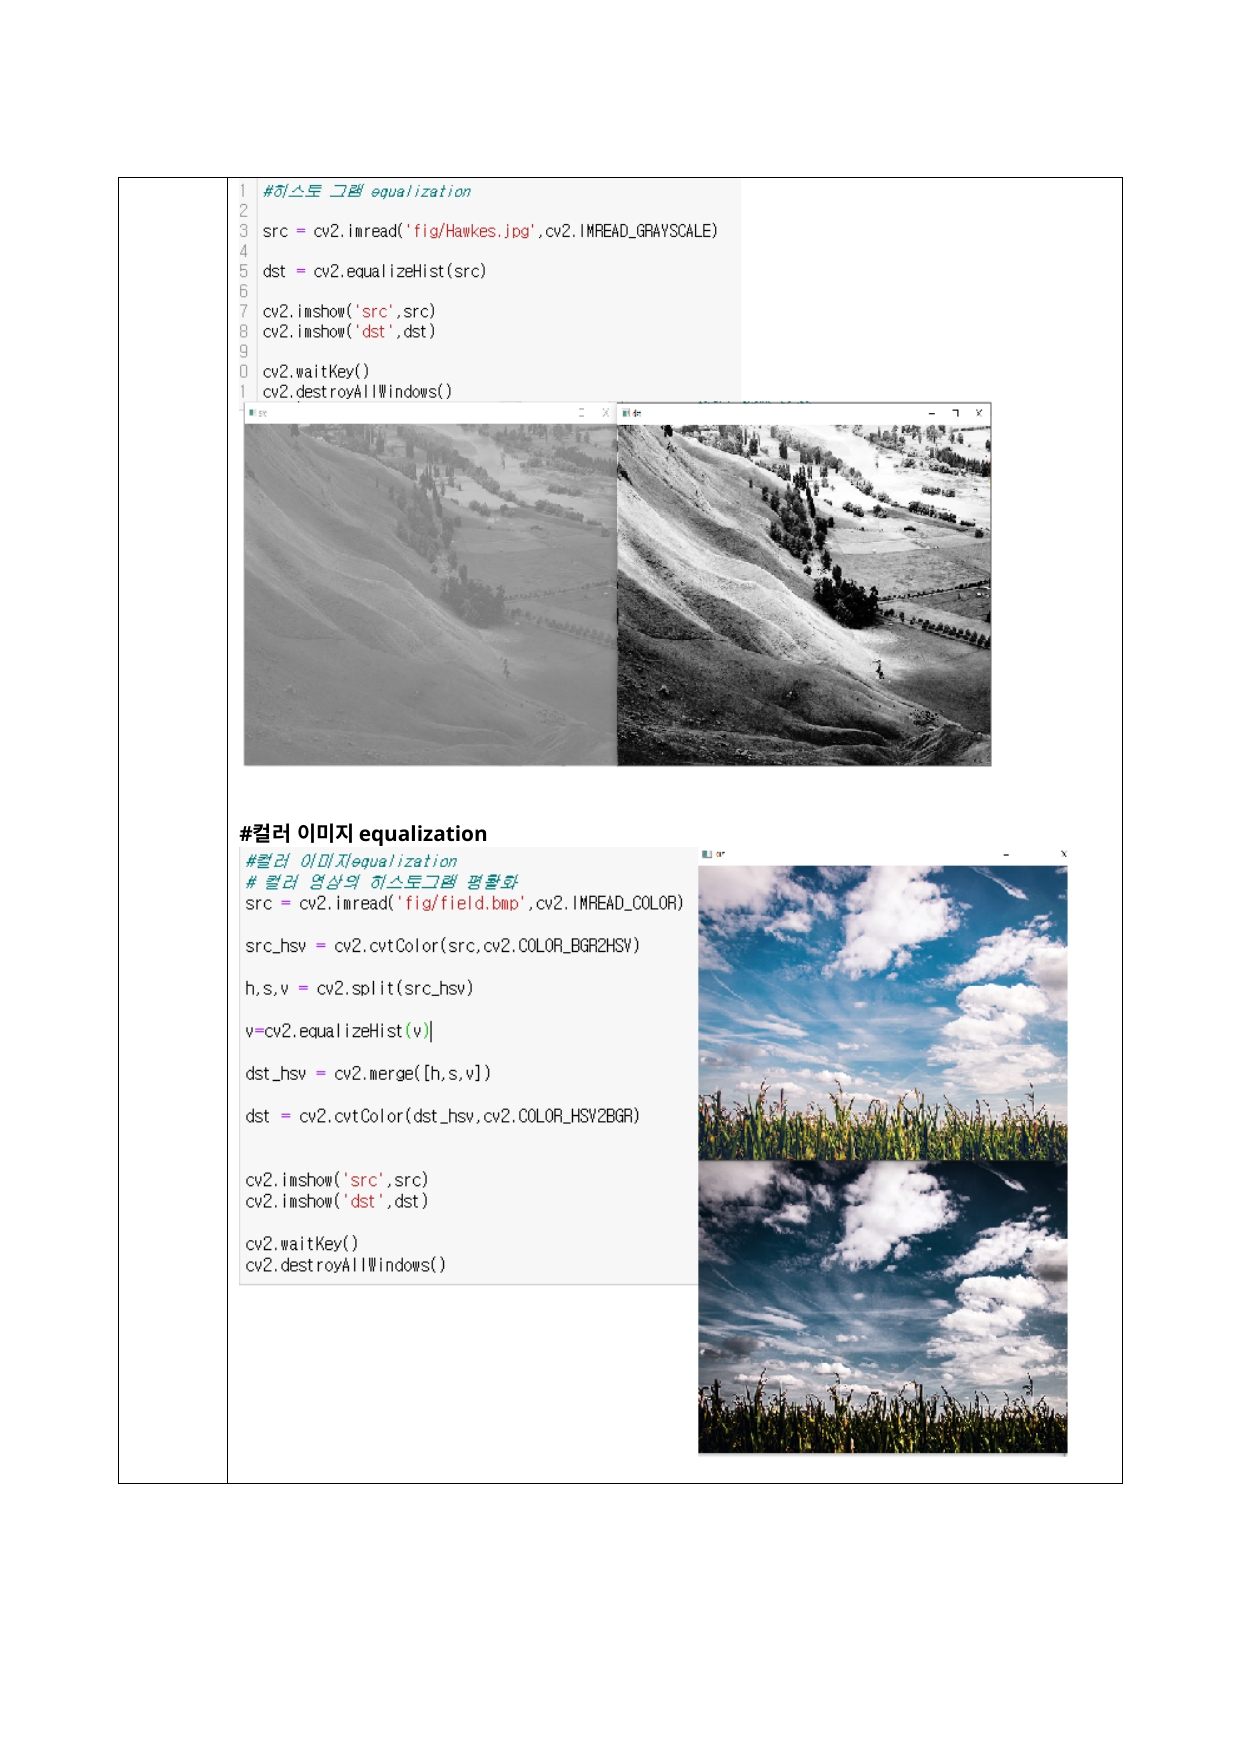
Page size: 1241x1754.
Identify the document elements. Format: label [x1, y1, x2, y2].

table_cell [228, 178, 1122, 1483]
picture [239, 178, 1006, 789]
table_cell [119, 178, 227, 1483]
picture [239, 847, 1089, 1477]
